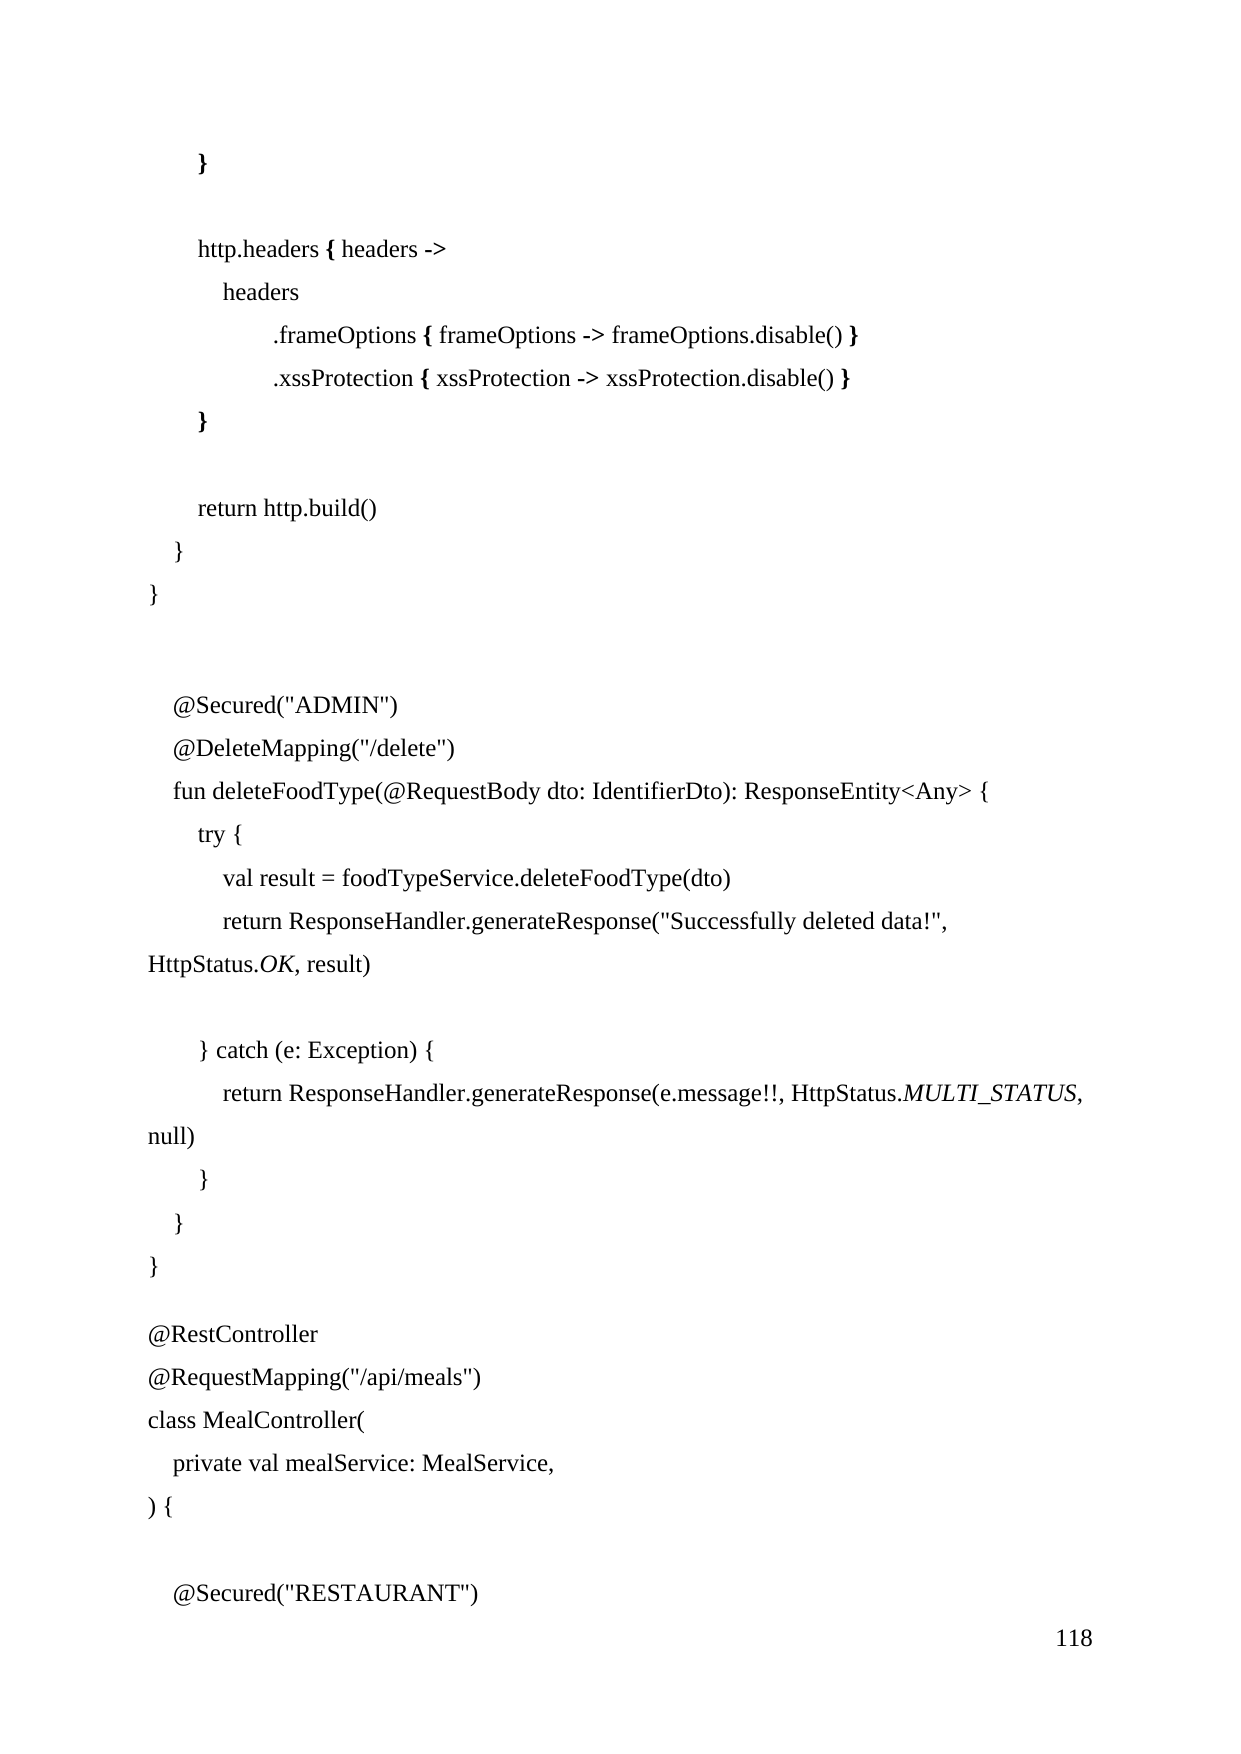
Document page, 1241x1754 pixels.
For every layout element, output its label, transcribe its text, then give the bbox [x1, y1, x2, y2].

text @Secured("ADMIN") @DeleteMapping("/delete") fun deleteFoodType(@RequestBody dto: IdentifierDto): ResponseEntity<Any> { try { val result = foodTypeService.deleteFoodType(dto) return ResponseHandler.generateResponse("Successfully deleted data!", HttpStatus.OK, result) } catch (e: Exception) { return ResponseHandler.generateResponse(e.message!!, HttpStatus.MULTI_STATUS, null) } } } [148, 647, 1093, 1279]
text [148, 148, 1093, 608]
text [148, 1319, 1093, 1606]
